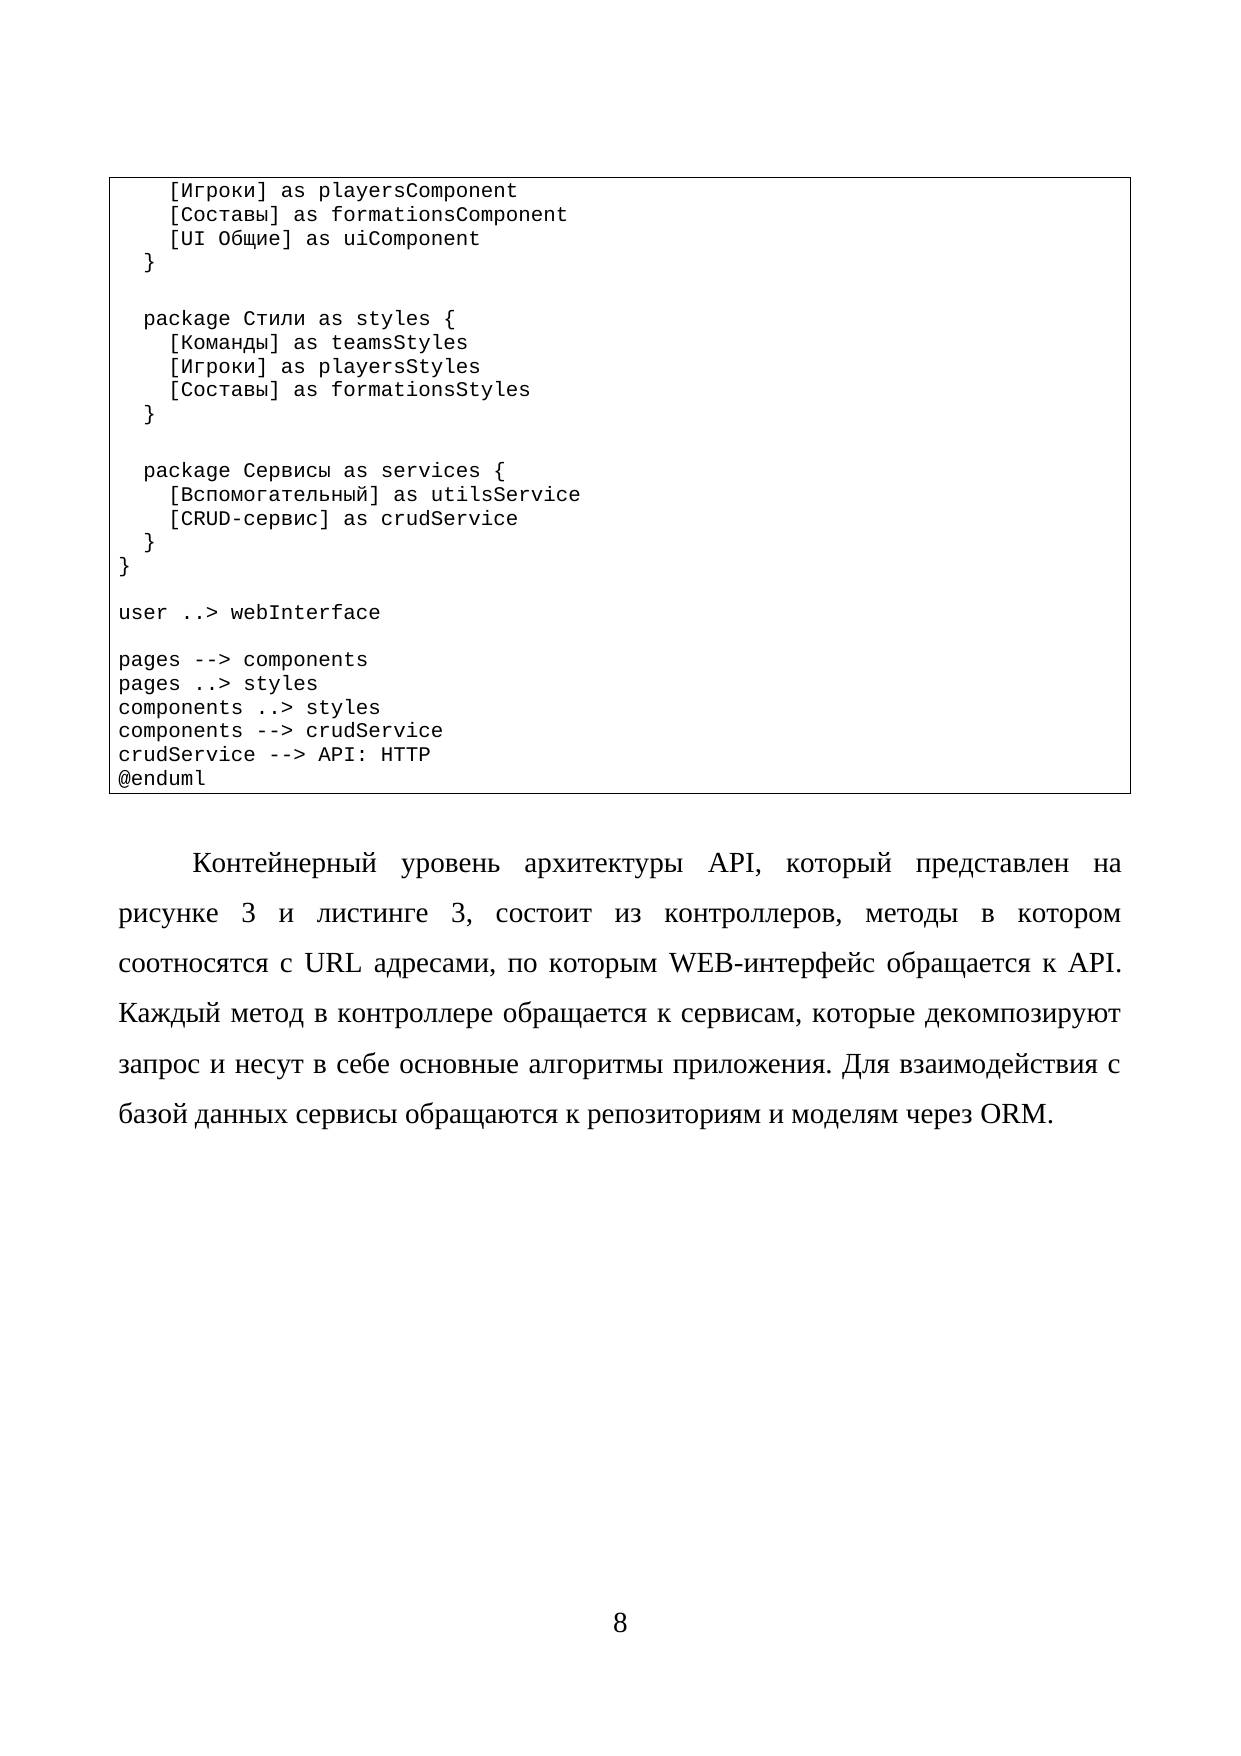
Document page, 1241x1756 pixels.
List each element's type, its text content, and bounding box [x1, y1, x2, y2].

text [Игроки] as playersComponent [110, 178, 1130, 204]
text } [118, 403, 1122, 427]
text pages ..> styles [118, 673, 1122, 697]
text [CRUD-сервис] as crudService [118, 507, 1122, 531]
text [Команды] as teamsStyles [118, 332, 1122, 356]
text [Игроки] as playersStyles [118, 356, 1122, 379]
text } [118, 251, 1122, 275]
text @enduml [110, 764, 1130, 793]
text package Стили as styles { [118, 308, 1122, 332]
text [Составы] as formationsComponent [118, 204, 1122, 228]
text [UI Общие] as uiComponent [118, 228, 1122, 251]
text } [118, 555, 1122, 578]
text } [118, 531, 1122, 555]
text Контейнерный уровень архитектуры API, который представлен на рисунке 3 и листинге 3, состоит из контроллеров, методы в котором соотносятся с URL адресами, по которым WEB-интерфейс обращается к API. Каждый метод в контроллере обращается к сервисам, которые декомпозируют запрос и несут в себе основные алгоритмы приложения. Для взаимодействия с базой данных сервисы обращаются к репозиториям и моделям через ORM. [118, 845, 1122, 1130]
text pages --> components [118, 649, 1122, 673]
text crudService --> API: HTTP [118, 744, 1122, 764]
text components ..> styles [118, 697, 1122, 720]
text [Составы] as formationsStyles [118, 379, 1122, 403]
text user ..> webInterface [118, 602, 1122, 626]
text components --> crudService [118, 720, 1122, 744]
text package Сервисы as services { [118, 460, 1122, 484]
text [Вспомогательный] as utilsService [118, 484, 1122, 507]
